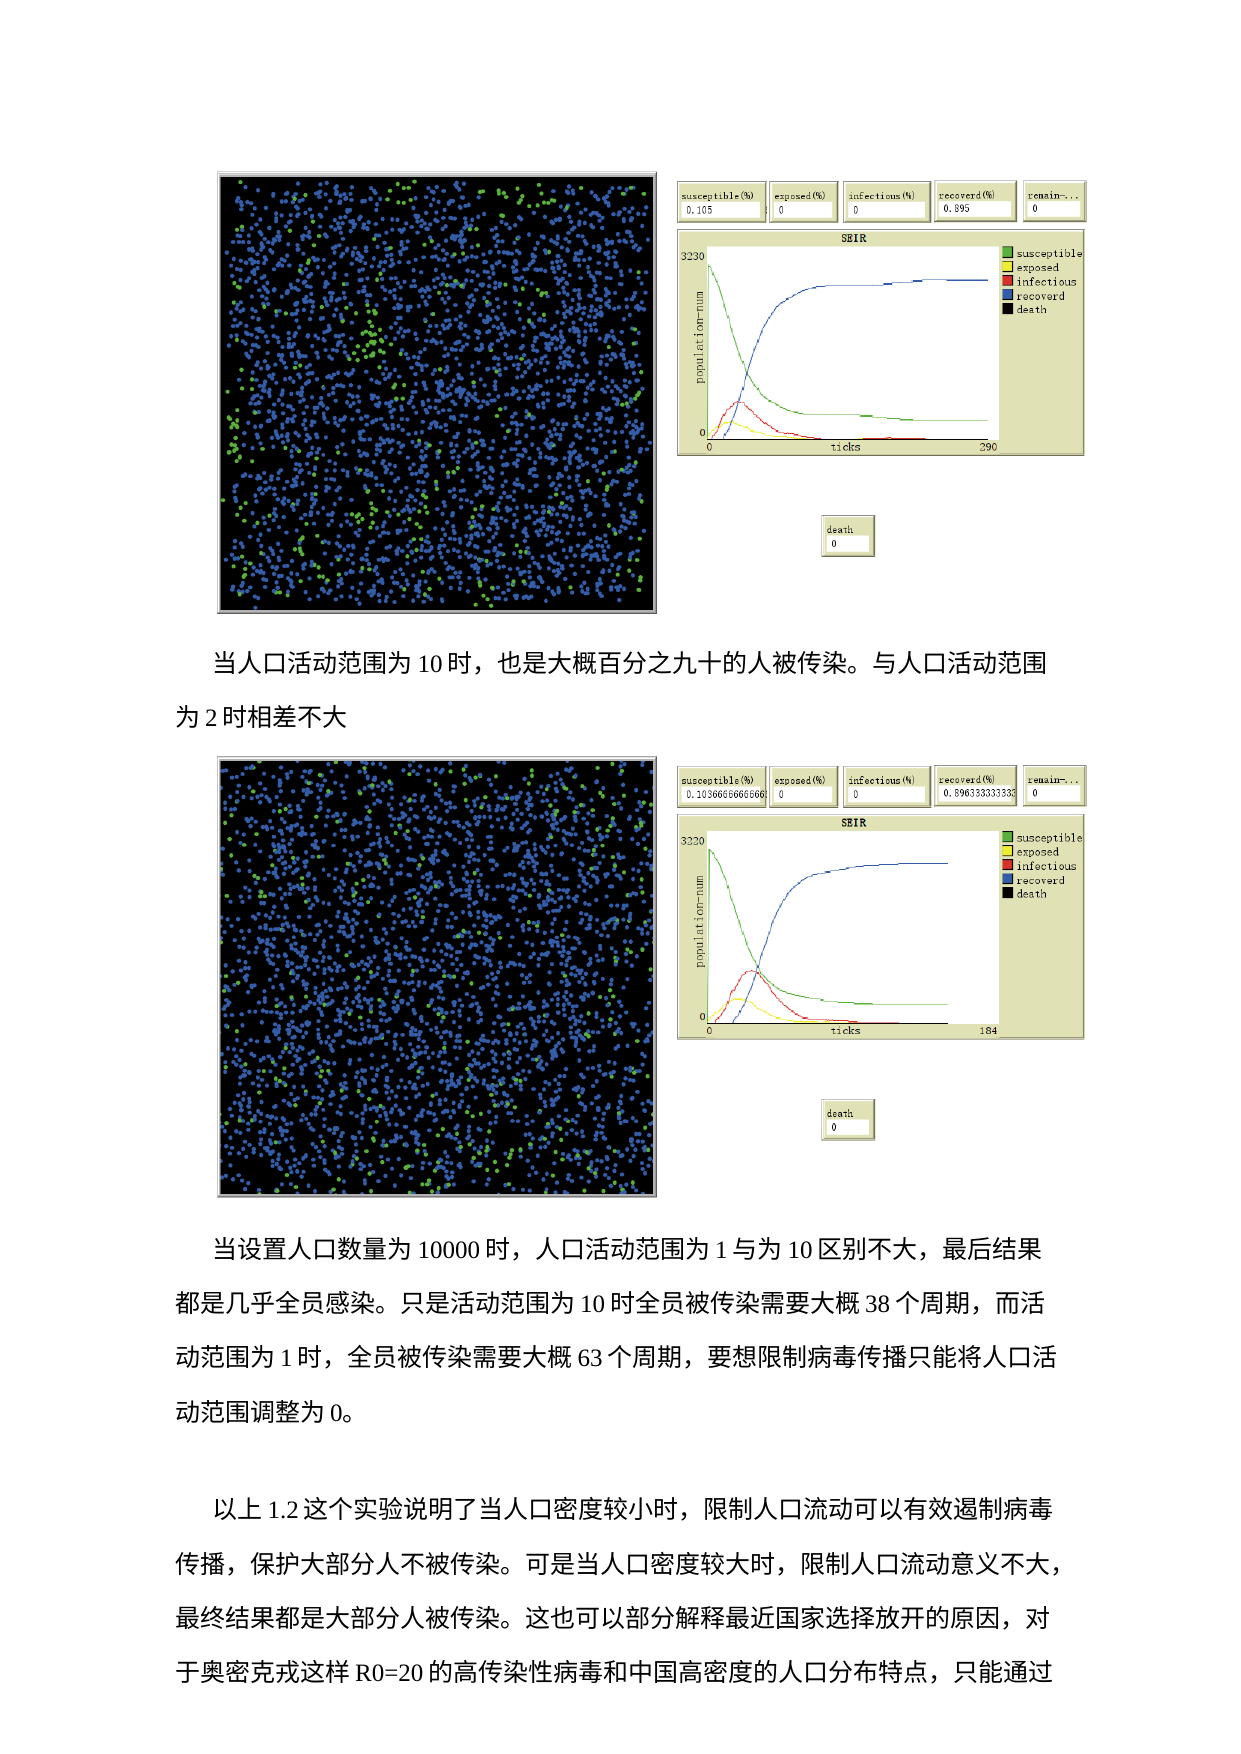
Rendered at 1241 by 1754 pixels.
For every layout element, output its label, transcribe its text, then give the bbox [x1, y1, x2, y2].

picture [212, 752, 1104, 1215]
text 当人口活动范围为10时，也是大概百分之九十的人被传染。与人口活动范围为2时相差不大 [175, 643, 1065, 734]
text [175, 1490, 1065, 1689]
picture [212, 166, 1104, 630]
text 当设置人口数量为10000时，人口活动范围为1与为10区别不大，最后结果都是几乎全员感染。只是活动范围为10时全员被传染需要大概38个周期，而活动范围为1时，全员被传染需要大概63个周期，要想限制病毒传播只能将人口活动范围调整为0。 [175, 1229, 1065, 1428]
